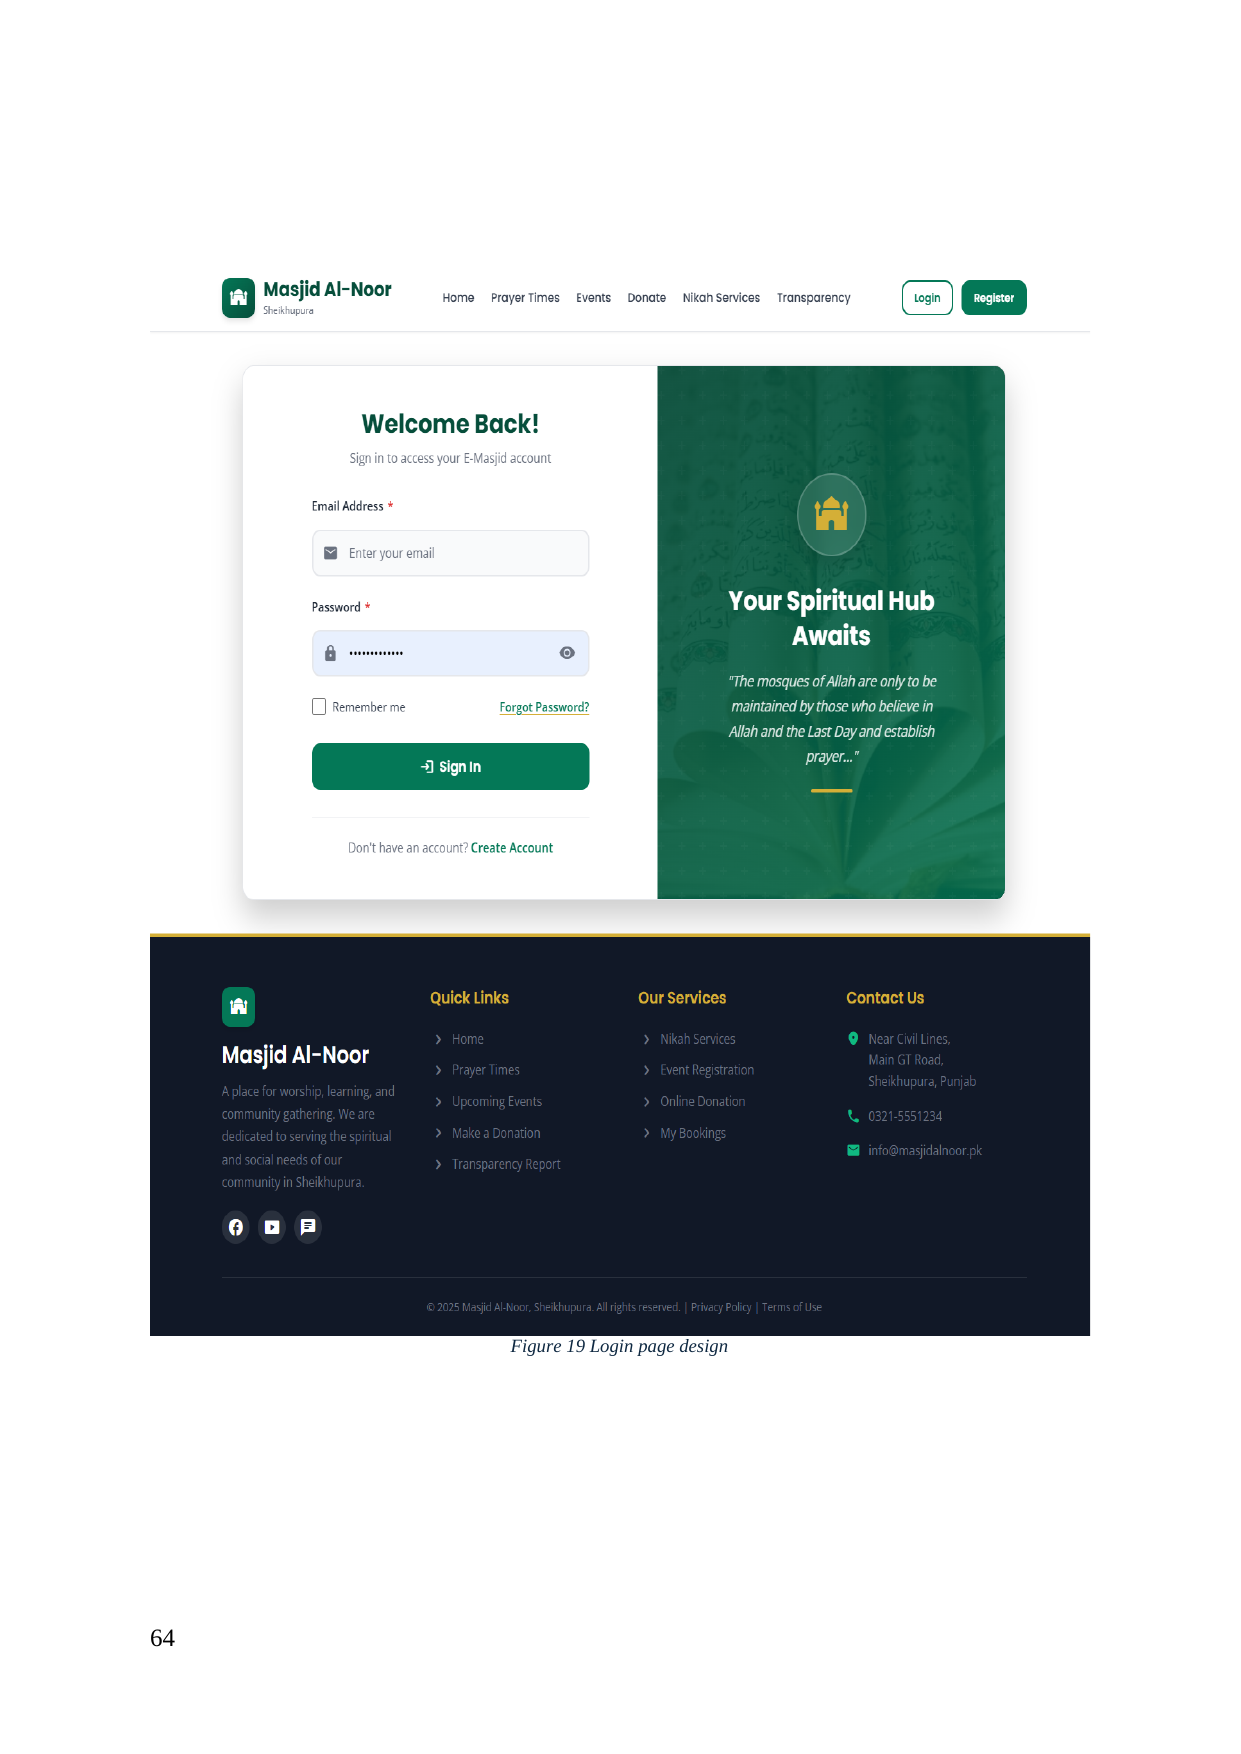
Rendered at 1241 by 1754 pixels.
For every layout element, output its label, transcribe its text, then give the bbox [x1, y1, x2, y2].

picture [150, 265, 1091, 1336]
